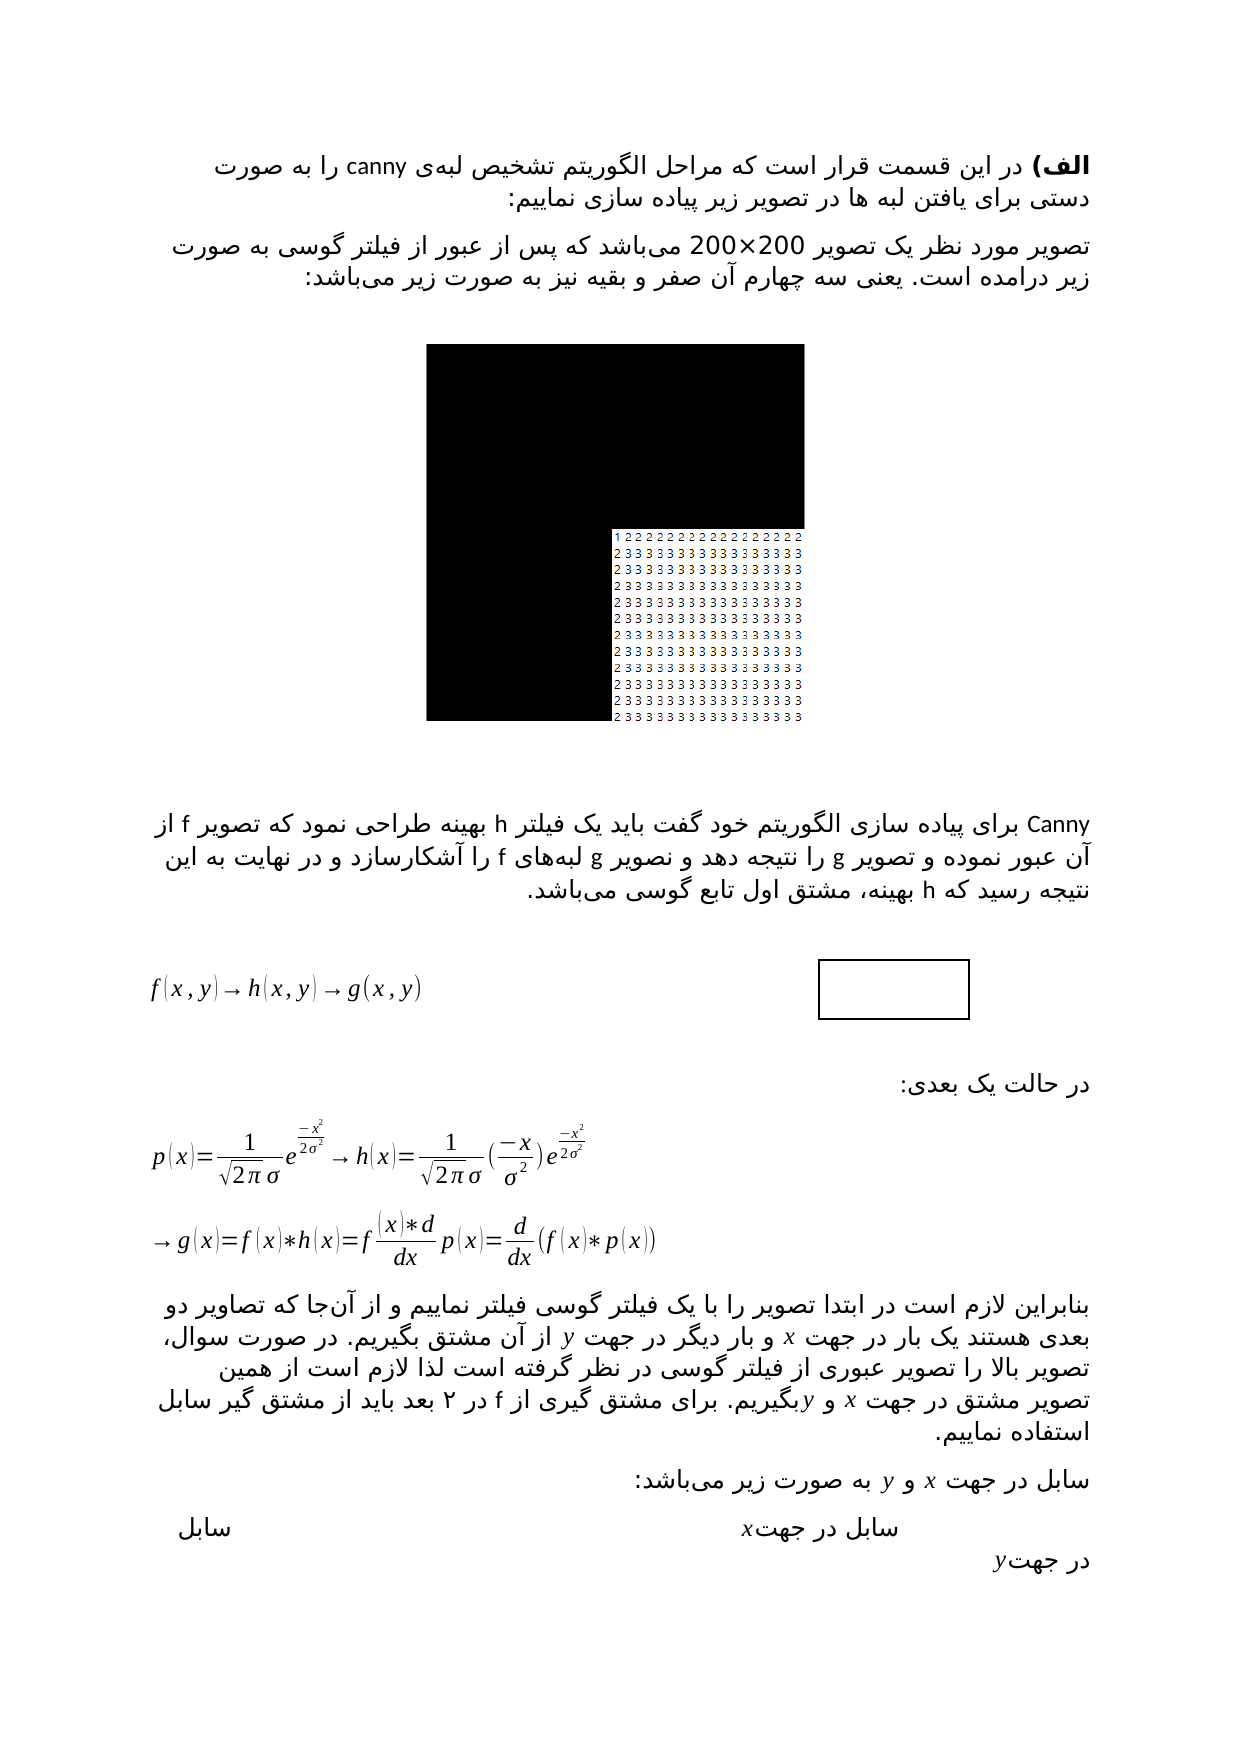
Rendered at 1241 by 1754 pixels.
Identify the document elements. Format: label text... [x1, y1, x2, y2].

text بنابراین لازم است در ابتدا تصویر را با یک فیلتر گوسی فیلتر نماییم و از آن‌جا که تصاویر دو بعدی هستند یک بار در جهت و بار دیگر در جهت از آن مشتق بگیریم. در صورت سوال، تصویر بالا را تصویر عبوری از فیلتر گوسی در نظر گرفته است لذا لازم است از همین تصویر مشتق در جهت و بگیریم. برای مشتق گیری از f در ۲ بعد باید از مشتق گیر سابل استفاده نماییم. [150, 1290, 1090, 1447]
picture [410, 310, 830, 740]
text Canny برای پیاده سازی الگوریتم خود گفت باید یک فیلتر h بهینه طراحی نمود که تصویر f از آن عبور نموده و تصویر g را نتیجه دهد و نصویر g لبه‌های f را آشکارسازد و در نهایت به این نتیجه رسید که h بهینه، مشتق اول تابع گوسی می‌باشد. [150, 808, 1090, 904]
text در حالت یک بعدی: [150, 1069, 1090, 1099]
text الف) در این قسمت قرار است که مراحل الگوریتم تشخیص لبه‌ی canny را به صورت دستی برای یافتن لبه ها در تصویر زیر پیاده سازی نماییم: [150, 150, 1090, 212]
text سابل در جهت سابل در جهت [150, 1514, 1090, 1574]
text تصویر مورد نظر یک تصویر 200×200 می‌باشد که پس از عبور از فیلتر گوسی به صورت زیر درامده است. یعنی سه چهارم آن صفر و بقیه نیز به صورت زیر می‌باشد: [150, 231, 1090, 292]
text سابل در جهت و به صورت زیر می‌باشد: [150, 1466, 1090, 1495]
